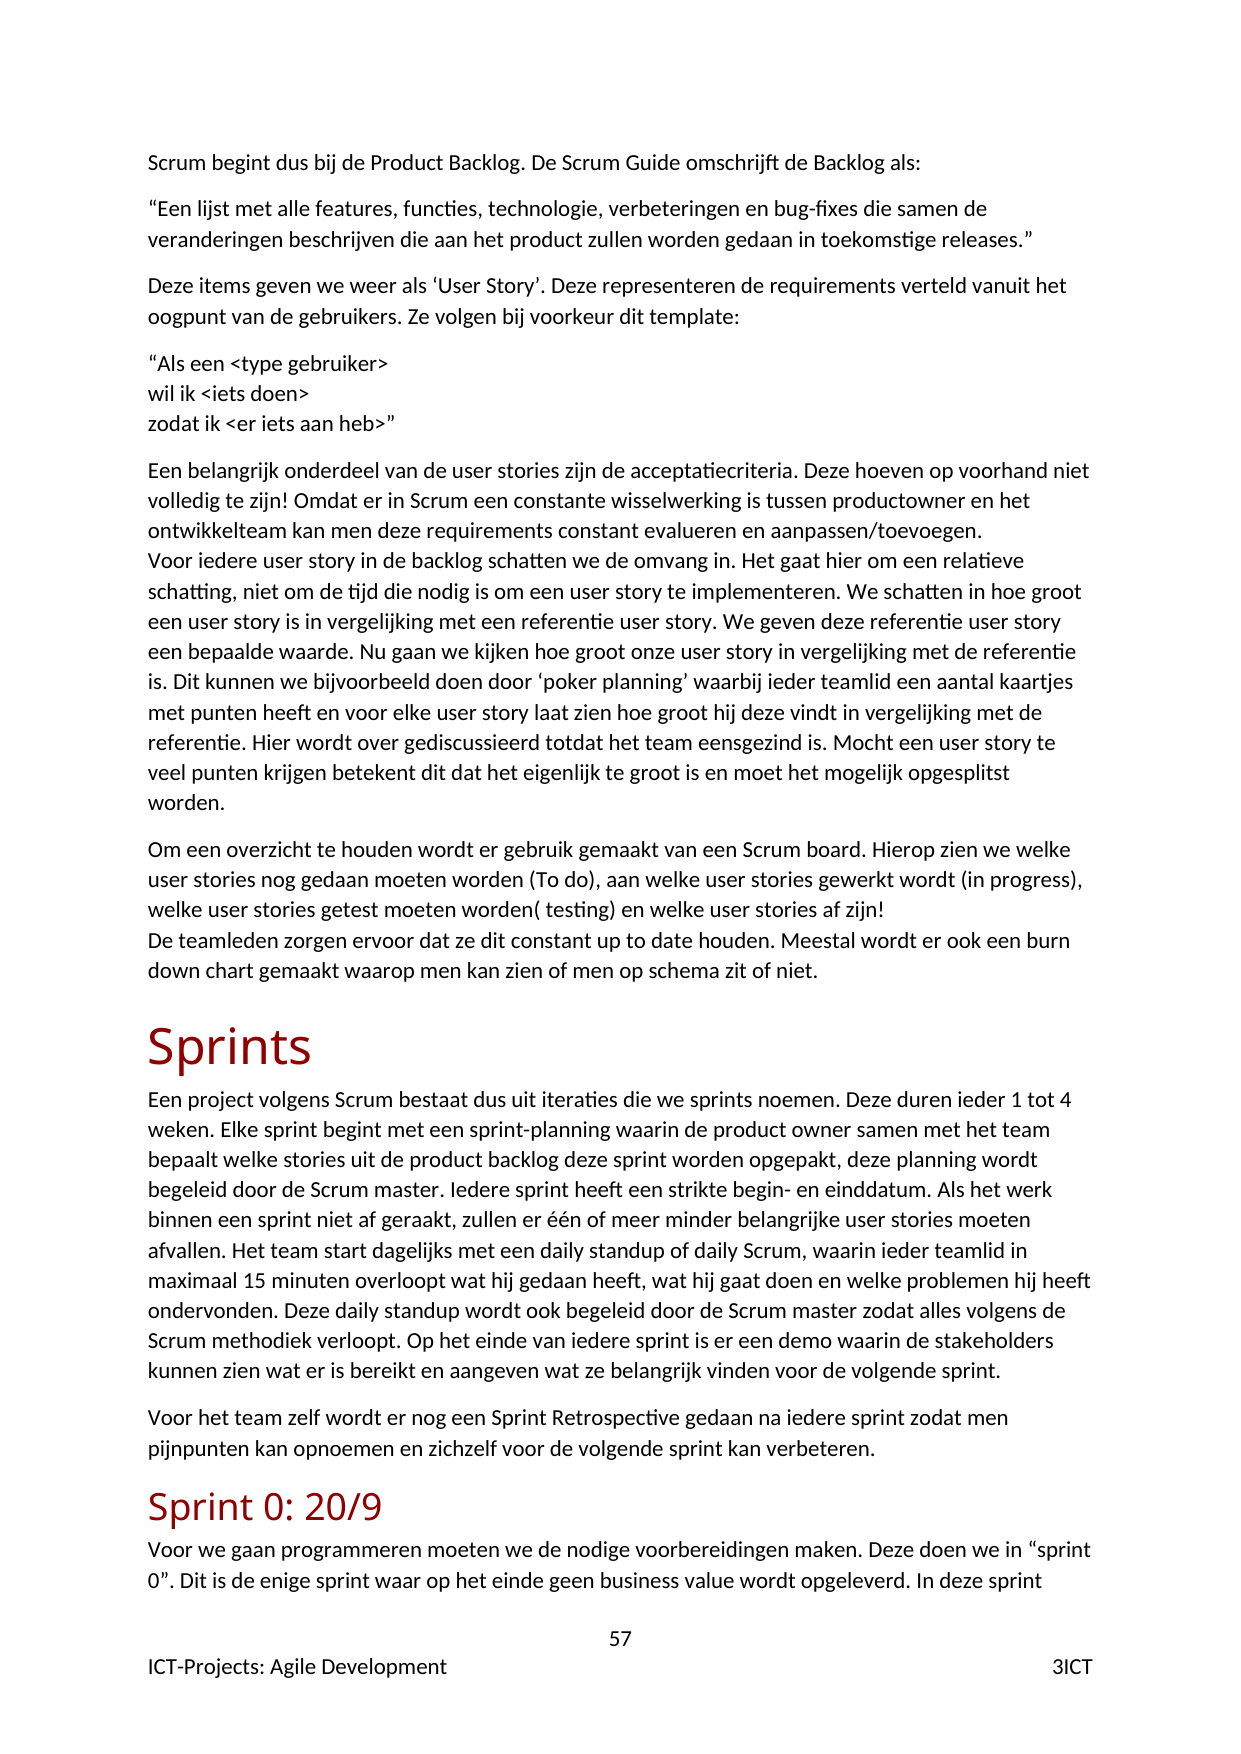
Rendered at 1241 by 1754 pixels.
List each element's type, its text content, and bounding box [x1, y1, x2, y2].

text “Als een <type gebruiker> wil ik <iets doen> zodat ik <er iets aan heb>” [148, 349, 1093, 437]
text Om een overzicht te houden wordt er gebruik gemaakt van een Scrum board. Hierop zien we welke user stories nog gedaan moeten worden (To do), aan welke user stories gewerkt wordt (in progress), welke user stories getest moeten worden( testing) en welke user stories af zijn! De teamleden zorgen ervoor dat ze dit constant up to date houden. Meestal wordt er ook een burn down chart gemaakt waarop men kan zien of men op schema zit of niet. [148, 835, 1093, 984]
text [148, 1536, 1093, 1594]
text “Een lijst met alle features, functies, technologie, verbeteringen en bug-fixes die samen de veranderingen beschrijven die aan het product zullen worden gedaan in toekomstige releases.” [148, 194, 1093, 253]
text Een project volgens Scrum bestaat dus uit iteraties die we sprints noemen. Deze duren ieder 1 tot 4 weken. Elke sprint begint met een sprint-planning waarin de product owner samen met het team bepaalt welke stories uit de product backlog deze sprint worden opgepakt, deze planning wordt begeleid door de Scrum master. Iedere sprint heeft een strikte begin- en einddatum. Als het werk binnen een sprint niet af geraakt, zullen er één of meer minder belangrijke user stories moeten afvallen. Het team start dagelijks met een daily standup of daily Scrum, waarin ieder teamlid in maximaal 15 minuten overloopt wat hij gedaan heeft, wat hij gaat doen en welke problemen hij heeft ondervonden. Deze daily standup wordt ook begeleid door de Scrum master zodat alles volgens de Scrum methodiek verloopt. Op het einde van iedere sprint is er een demo waarin de stakeholders kunnen zien wat er is bereikt en aangeven wat ze belangrijk vinden voor de volgende sprint. [148, 1085, 1093, 1384]
text Voor het team zelf wordt er nog een Sprint Retrospective gedaan na iedere sprint zodat men pijnpunten kan opnoemen en zichzelf voor de volgende sprint kan verbeteren. [148, 1403, 1093, 1462]
text Een belangrijk onderdeel van de user stories zijn de acceptatiecriteria. Deze hoeven op voorhand niet volledig te zijn! Omdat er in Scrum een constante wisselwerking is tussen productowner en het ontwikkelteam kan men deze requirements constant evalueren en aanpassen/toevoegen. Voor iedere user story in de backlog schatten we de omvang in. Het gaat hier om een relatieve schatting, niet om de tijd die nodig is om een user story te implementeren. We schatten in hoe groot een user story is in vergelijking met een referentie user story. We geven deze referentie user story een bepaalde waarde. Nu gaan we kijken hoe groot onze user story in vergelijking met de referentie is. Dit kunnen we bijvoorbeeld doen door ‘poker planning’ waarbij ieder teamlid een aantal kaartjes met punten heeft en voor elke user story laat zien hoe groot hij deze vindt in vergelijking met de referentie. Hier wordt over gediscussieerd totdat het team eensgezind is. Mocht een user story te veel punten krijgen betekent dit dat het eigenlijk te groot is en moet het mogelijk opgesplitst worden. [148, 456, 1093, 816]
text Scrum begint dus bij de Product Backlog. De Scrum Guide omschrijft de Backlog als: [148, 148, 1093, 176]
subtitle Sprint 0: 20/9 [148, 1481, 1093, 1532]
subtitle Sprints [148, 1011, 1093, 1079]
text Deze items geven we weer als ‘User Story’. Deze representeren de requirements verteld vanuit het oogpunt van de gebruikers. Ze volgen bij voorkeur dit template: [148, 272, 1093, 330]
